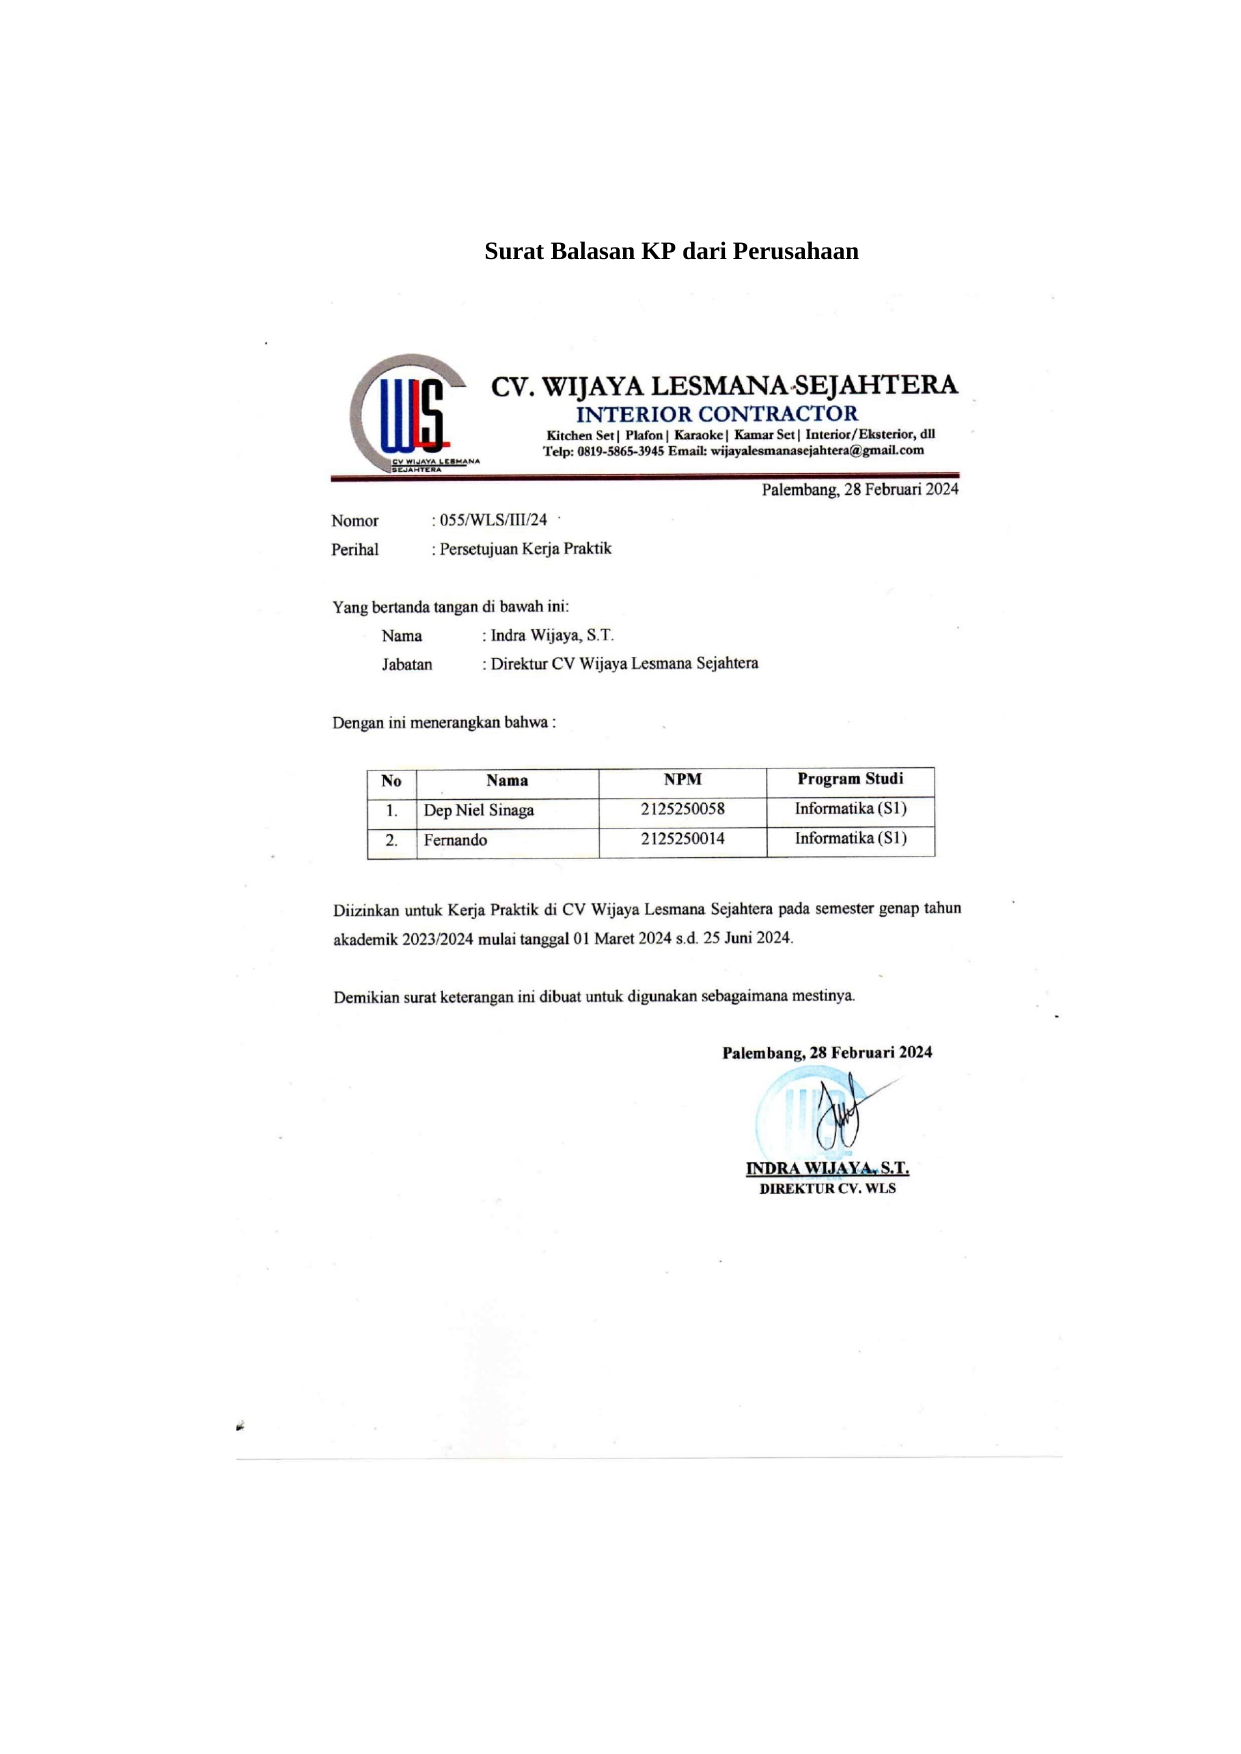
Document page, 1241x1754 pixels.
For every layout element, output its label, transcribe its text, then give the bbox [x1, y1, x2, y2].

picture [236, 293, 1063, 1463]
subtitle Surat Balasan KP dari Perusahaan [281, 236, 1063, 265]
